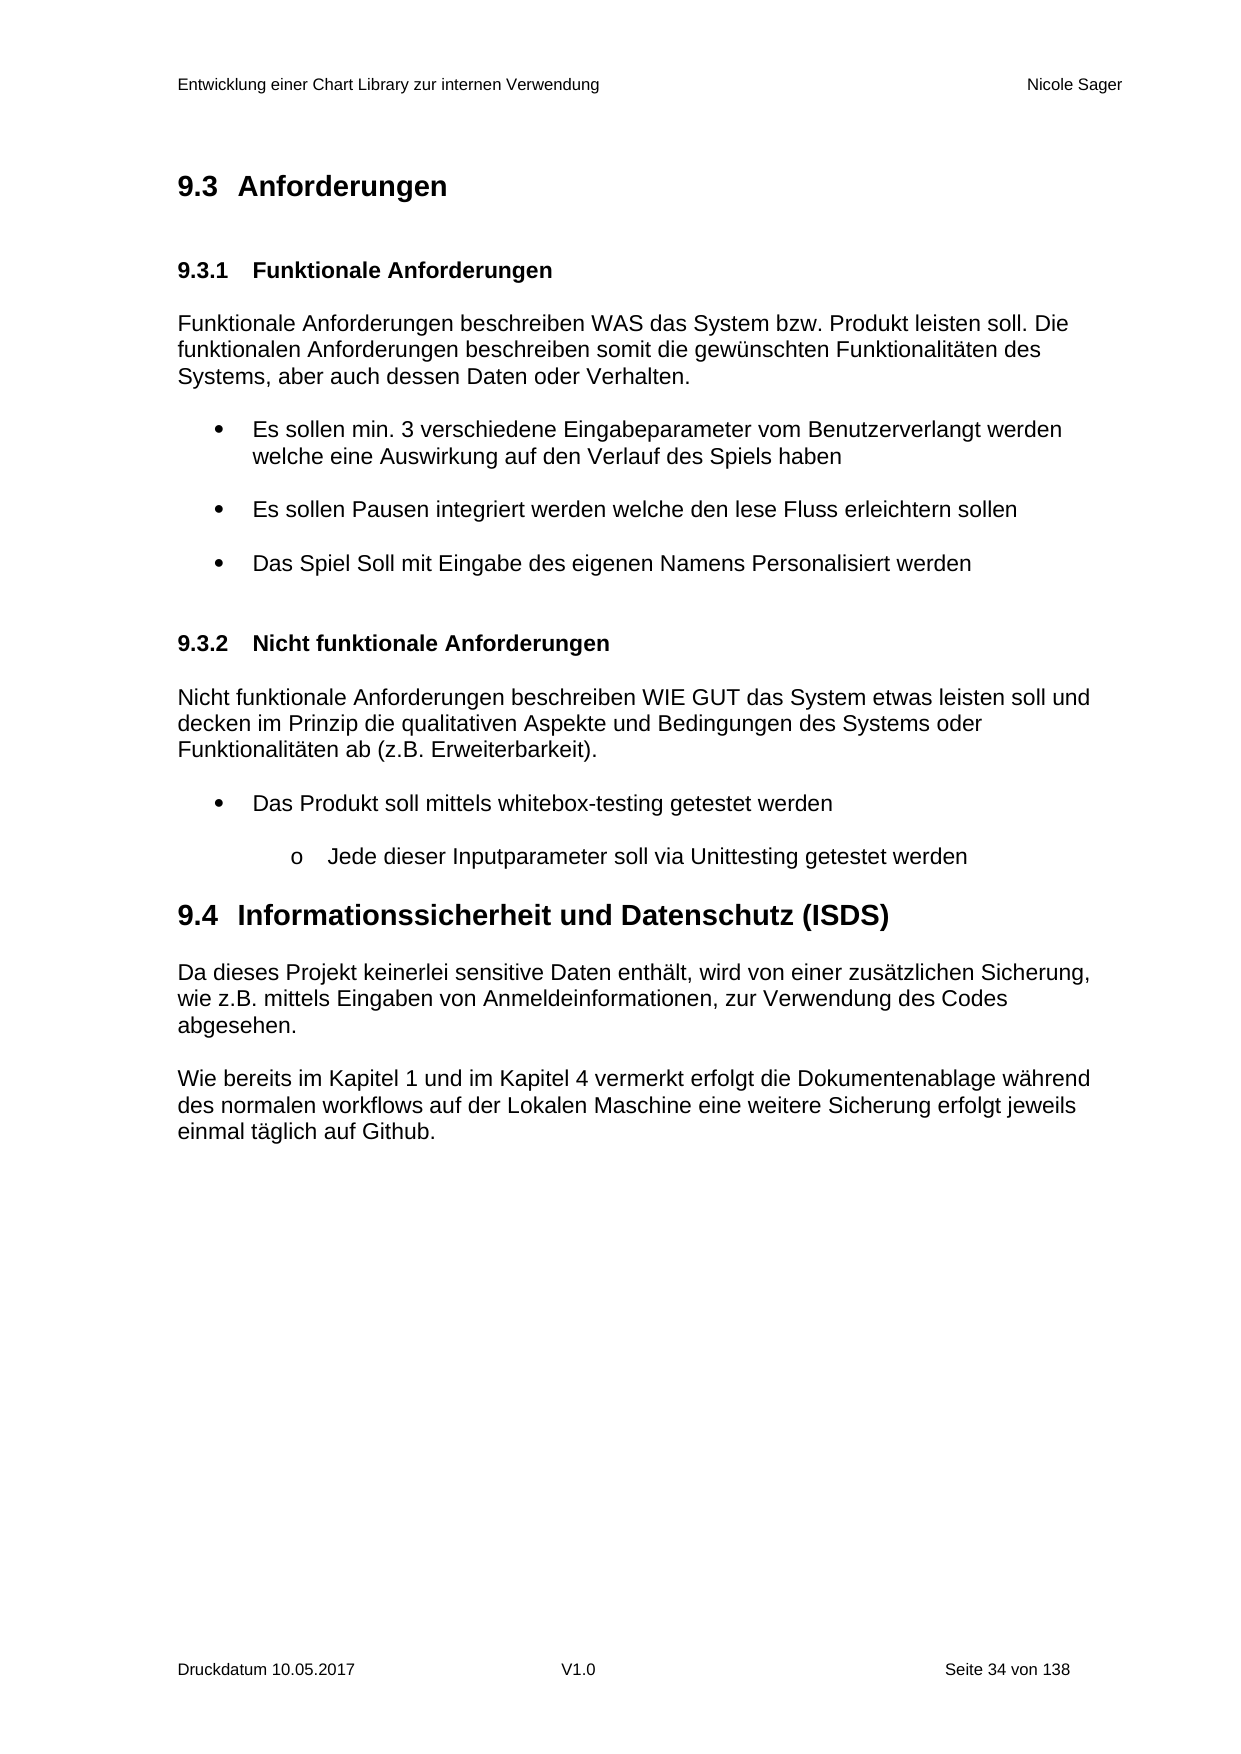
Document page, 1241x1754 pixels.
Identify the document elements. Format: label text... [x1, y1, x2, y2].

list Das Spiel Soll mit Eingabe des eigenen Namens Personalisiert werden [215, 549, 1122, 576]
list Das Produkt soll mittels whitebox-testing getestet werden [215, 789, 1122, 816]
text Wie bereits im Kapitel 1 und im Kapitel 4 vermerkt erfolgt die Dokumentenablage während des normalen workflows auf der Lokalen Maschine eine weitere Sicherung erfolgt jeweils einmal täglich auf Github. [177, 1065, 1122, 1144]
list Jede dieser Inputparameter soll via Unittesting getestet werden [290, 843, 1122, 871]
list Es sollen min. 3 verschiedene Eingabeparameter vom Benutzerverlangt werden welche eine Auswirkung auf den Verlauf des Spiels haben [215, 416, 1122, 469]
text Nicht funktionale Anforderungen beschreiben WIE GUT das System etwas leisten soll und decken im Prinzip die qualitativen Aspekte und Bedingungen des Systems oder Funktionalitäten ab (z.B. Erweiterbarkeit). [177, 683, 1122, 762]
list Es sollen Pausen integriert werden welche den lese Fluss erleichtern sollen [215, 496, 1122, 522]
subtitle Informationssicherheit und Datenschutz (ISDS) [177, 898, 1122, 932]
text Funktionale Anforderungen beschreiben WAS das System bzw. Produkt leisten soll. Die funktionalen Anforderungen beschreiben somit die gewünschten Funktionalitäten des Systems, aber auch dessen Daten oder Verhalten. [177, 310, 1122, 389]
text Da dieses Projekt keinerlei sensitive Daten enthält, wird von einer zusätzlichen Sicherung, wie z.B. mittels Eingaben von Anmeldeinformationen, zur Verwendung des Codes abgesehen. [177, 959, 1122, 1038]
subtitle Anforderungen [177, 169, 1122, 202]
subtitle Funktionale Anforderungen [177, 257, 1122, 283]
subtitle Nicht funktionale Anforderungen [177, 630, 1122, 656]
